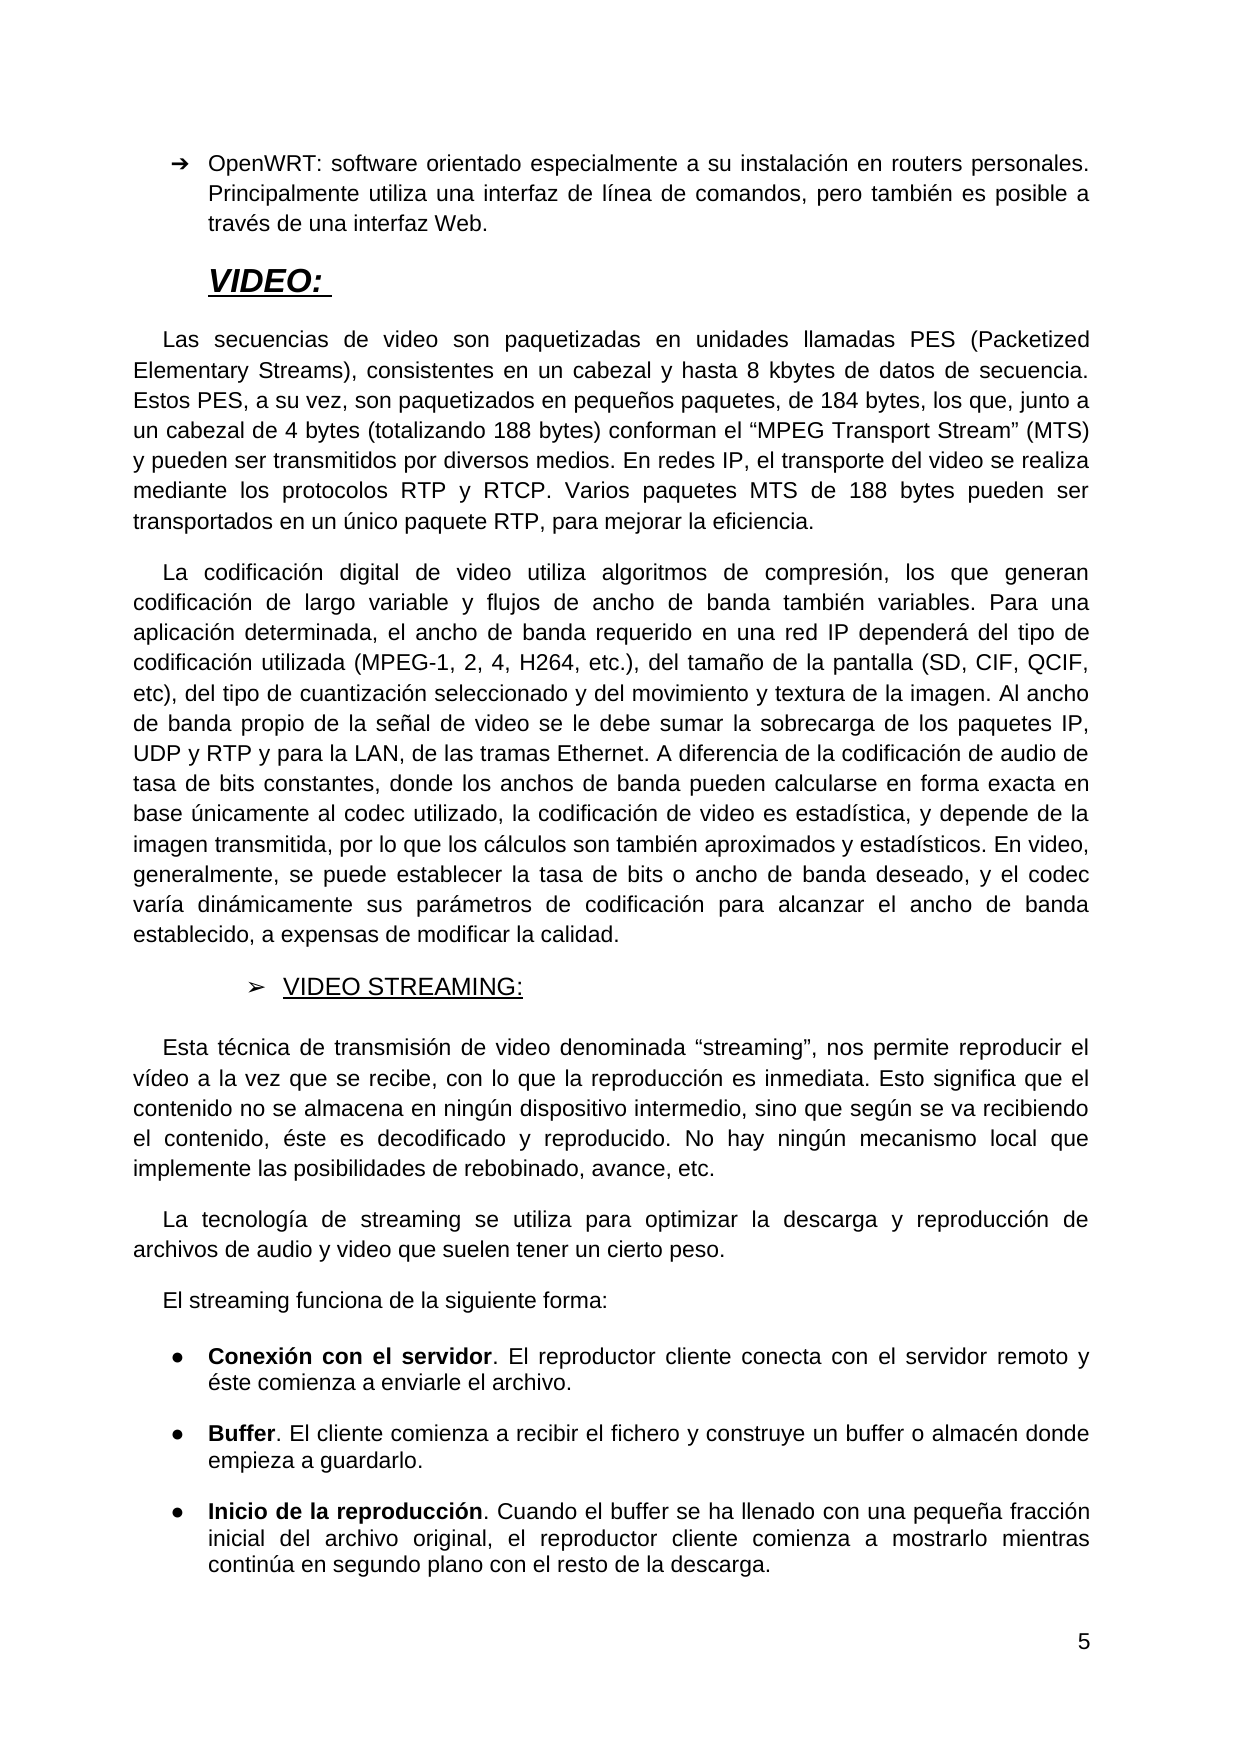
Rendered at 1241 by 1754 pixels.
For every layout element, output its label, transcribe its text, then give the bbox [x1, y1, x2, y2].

text La tecnología de streaming se utiliza para optimizar la descarga y reproducción de archivos de audio y video que suelen tener un cierto peso. [133, 1206, 1090, 1263]
list Buffer. El cliente comienza a recibir el fichero y construye un buffer o almacén donde empieza a guardarlo. [170, 1420, 1090, 1473]
text El streaming funciona de la siguiente forma: [133, 1287, 1090, 1314]
list Inicio de la reproducción. Cuando el buffer se ha llenado con una pequeña fracción inicial del archivo original, el reproductor cliente comienza a mostrarlo mientras continúa en segundo plano con el resto de la descarga. [170, 1498, 1090, 1577]
text VIDEO: [208, 261, 1090, 300]
text Esta técnica de transmisión de video denominada “streaming”, nos permite reproducir el vídeo a la vez que se recibe, con lo que la reproducción es inmediata. Esto significa que el contenido no se almacena en ningún dispositivo intermedio, sino que según se va recibiendo el contenido, éste es decodificado y reproducido. No hay ningún mecanismo local que implemente las posibilidades de rebobinado, avance, etc. [133, 1034, 1090, 1182]
list Conexión con el servidor. El reproductor cliente conecta con el servidor remoto y éste comienza a enviarle el archivo. [170, 1343, 1090, 1395]
list OpenWRT: software orientado especialmente a su instalación en routers personales. Principalmente utiliza una interfaz de línea de comandos, pero también es posible a través de una interfaz Web. [170, 150, 1090, 237]
subtitle VIDEO STREAMING: [245, 972, 1090, 1001]
text Las secuencias de video son paquetizadas en unidades llamadas PES (Packetized Elementary Streams), consistentes en un cabezal y hasta 8 kbytes de datos de secuencia. Estos PES, a su vez, son paquetizados en pequeños paquetes, de 184 bytes, los que, junto a un cabezal de 4 bytes (totalizando 188 bytes) conforman el “MPEG Transport Stream” (MTS) y pueden ser transmitidos por diversos medios. En redes IP, el transporte del video se realiza mediante los protocolos RTP y RTCP. Varios paquetes MTS de 188 bytes pueden ser transportados en un único paquete RTP, para mejorar la eficiencia. [133, 326, 1090, 534]
text La codificación digital de video utiliza algoritmos de compresión, los que generan codificación de largo variable y flujos de ancho de banda también variables. Para una aplicación determinada, el ancho de banda requerido en una red IP dependerá del tipo de codificación utilizada (MPEG-1, 2, 4, H264, etc.), del tamaño de la pantalla (SD, CIF, QCIF, etc), del tipo de cuantización seleccionado y del movimiento y textura de la imagen. Al ancho de banda propio de la señal de video se le debe sumar la sobrecarga de los paquetes IP, UDP y RTP y para la LAN, de las tramas Ethernet. A diferencia de la codificación de audio de tasa de bits constantes, donde los anchos de banda pueden calcularse en forma exacta en base únicamente al codec utilizado, la codificación de video es estadística, y depende de la imagen transmitida, por lo que los cálculos son también aproximados y estadísticos. En video, generalmente, se puede establecer la tasa de bits o ancho de banda deseado, y el codec varía dinámicamente sus parámetros de codificación para alcanzar el ancho de banda establecido, a expensas de modificar la calidad. [133, 559, 1090, 948]
